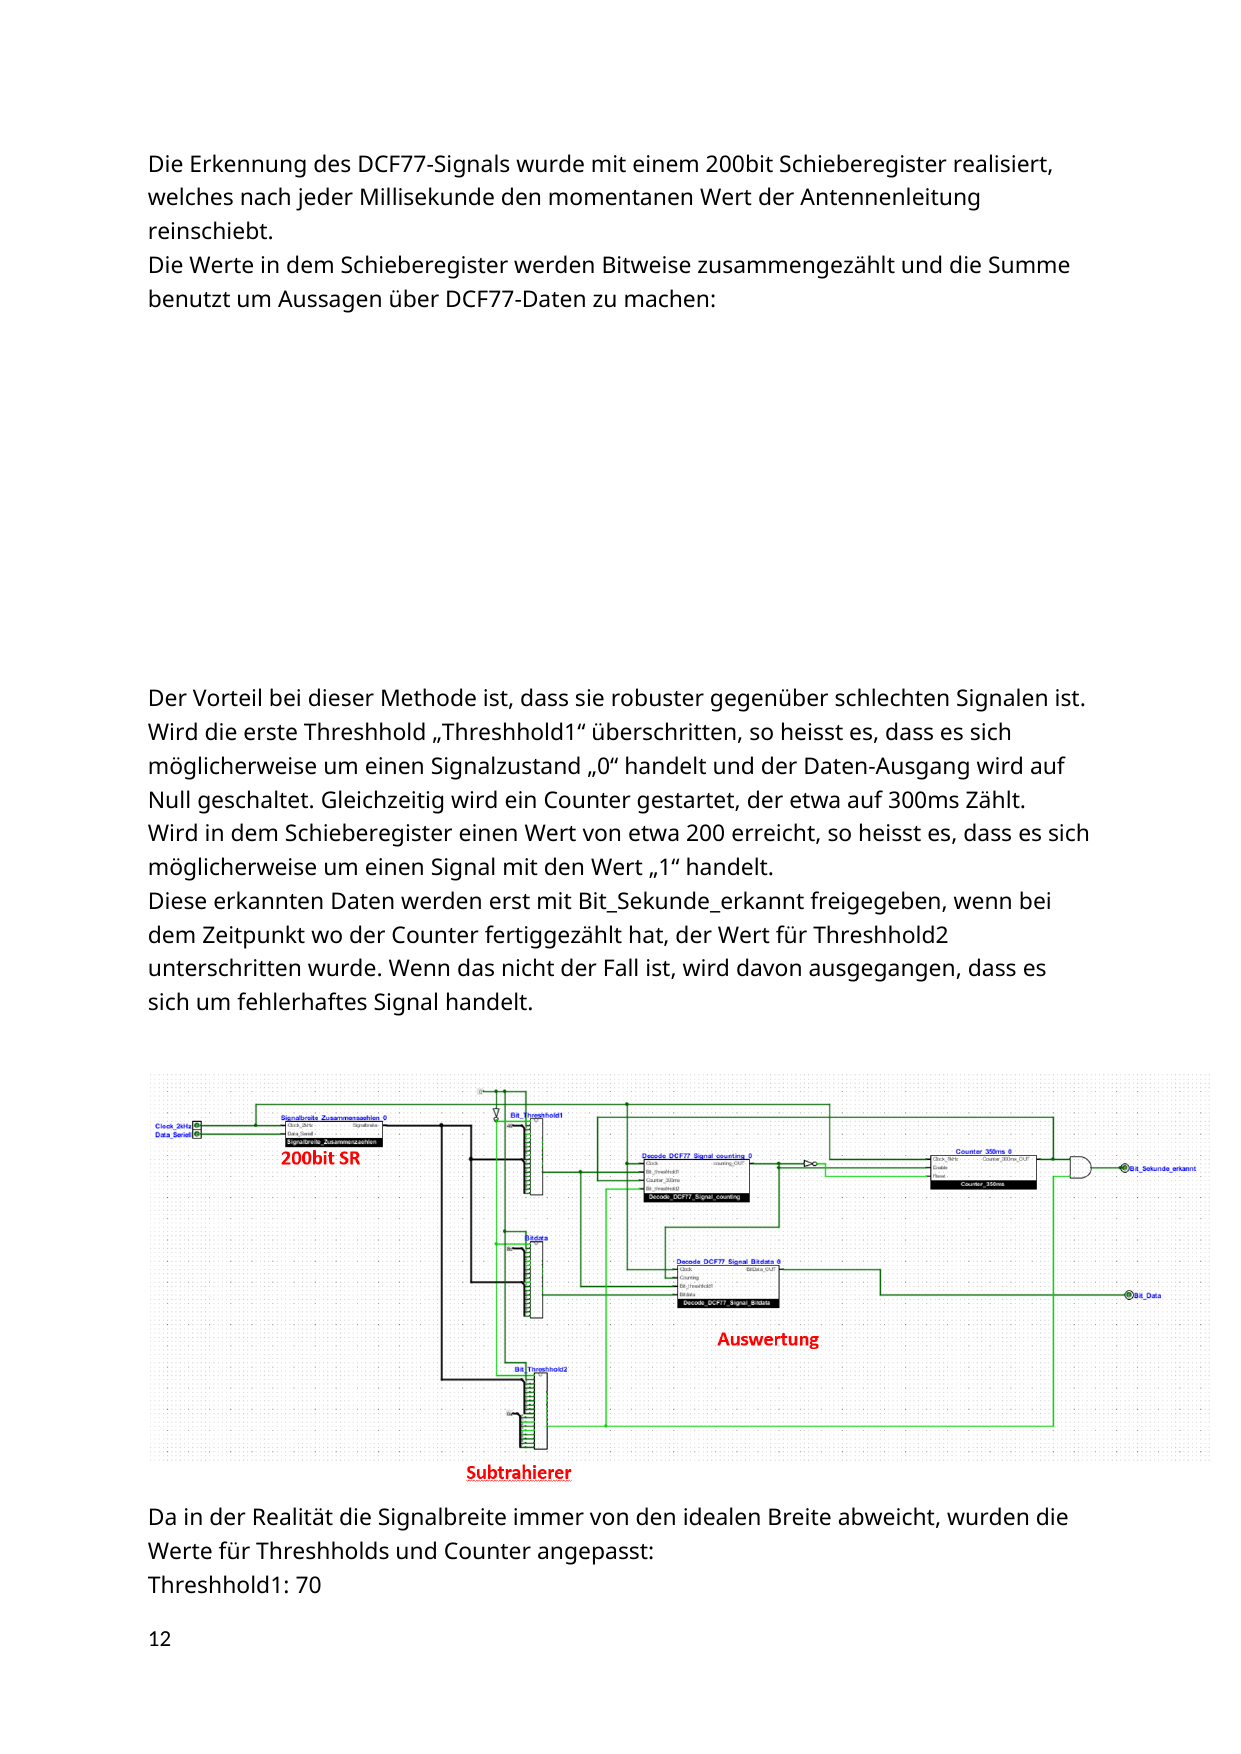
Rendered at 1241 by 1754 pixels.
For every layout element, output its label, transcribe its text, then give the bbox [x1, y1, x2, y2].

text Da in der Realität die Signalbreite immer von den idealen Breite abweicht, wurden die Werte für Threshholds und Counter angepasst: Threshhold1: 70 [148, 1501, 1093, 1600]
picture [147, 1070, 1216, 1483]
text Die Werte in dem Schieberegister werden Bitweise zusammengezählt und die Summe benutzt um Aussagen über DCF77-Daten zu machen: [148, 249, 1093, 314]
text Wird die erste Threshhold „Threshhold1“ überschritten, so heisst es, dass es sich möglicherweise um einen Signalzustand „0“ handelt und der Daten-Ausgang wird auf Null geschaltet. Gleichzeitig wird ein Counter gestartet, der etwa auf 300ms Zählt. [148, 716, 1093, 815]
text Wird in dem Schieberegister einen Wert von etwa 200 erreicht, so heisst es, dass es sich möglicherweise um einen Signal mit den Wert „1“ handelt. [148, 817, 1093, 882]
text Diese erkannten Daten werden erst mit Bit_Sekunde_erkannt freigegeben, wenn bei dem Zeitpunkt wo der Counter fertiggezählt hat, der Wert für Threshhold2 unterschritten wurde. Wenn das nicht der Fall ist, wird davon ausgegangen, dass es sich um fehlerhaftes Signal handelt. [148, 885, 1093, 1017]
text Die Erkennung des DCF77-Signals wurde mit einem 200bit Schieberegister realisiert, welches nach jeder Millisekunde den momentanen Wert der Antennenleitung reinschiebt. [148, 148, 1093, 246]
text Der Vorteil bei dieser Methode ist, dass sie robuster gegenüber schlechten Signalen ist. [148, 682, 1093, 714]
